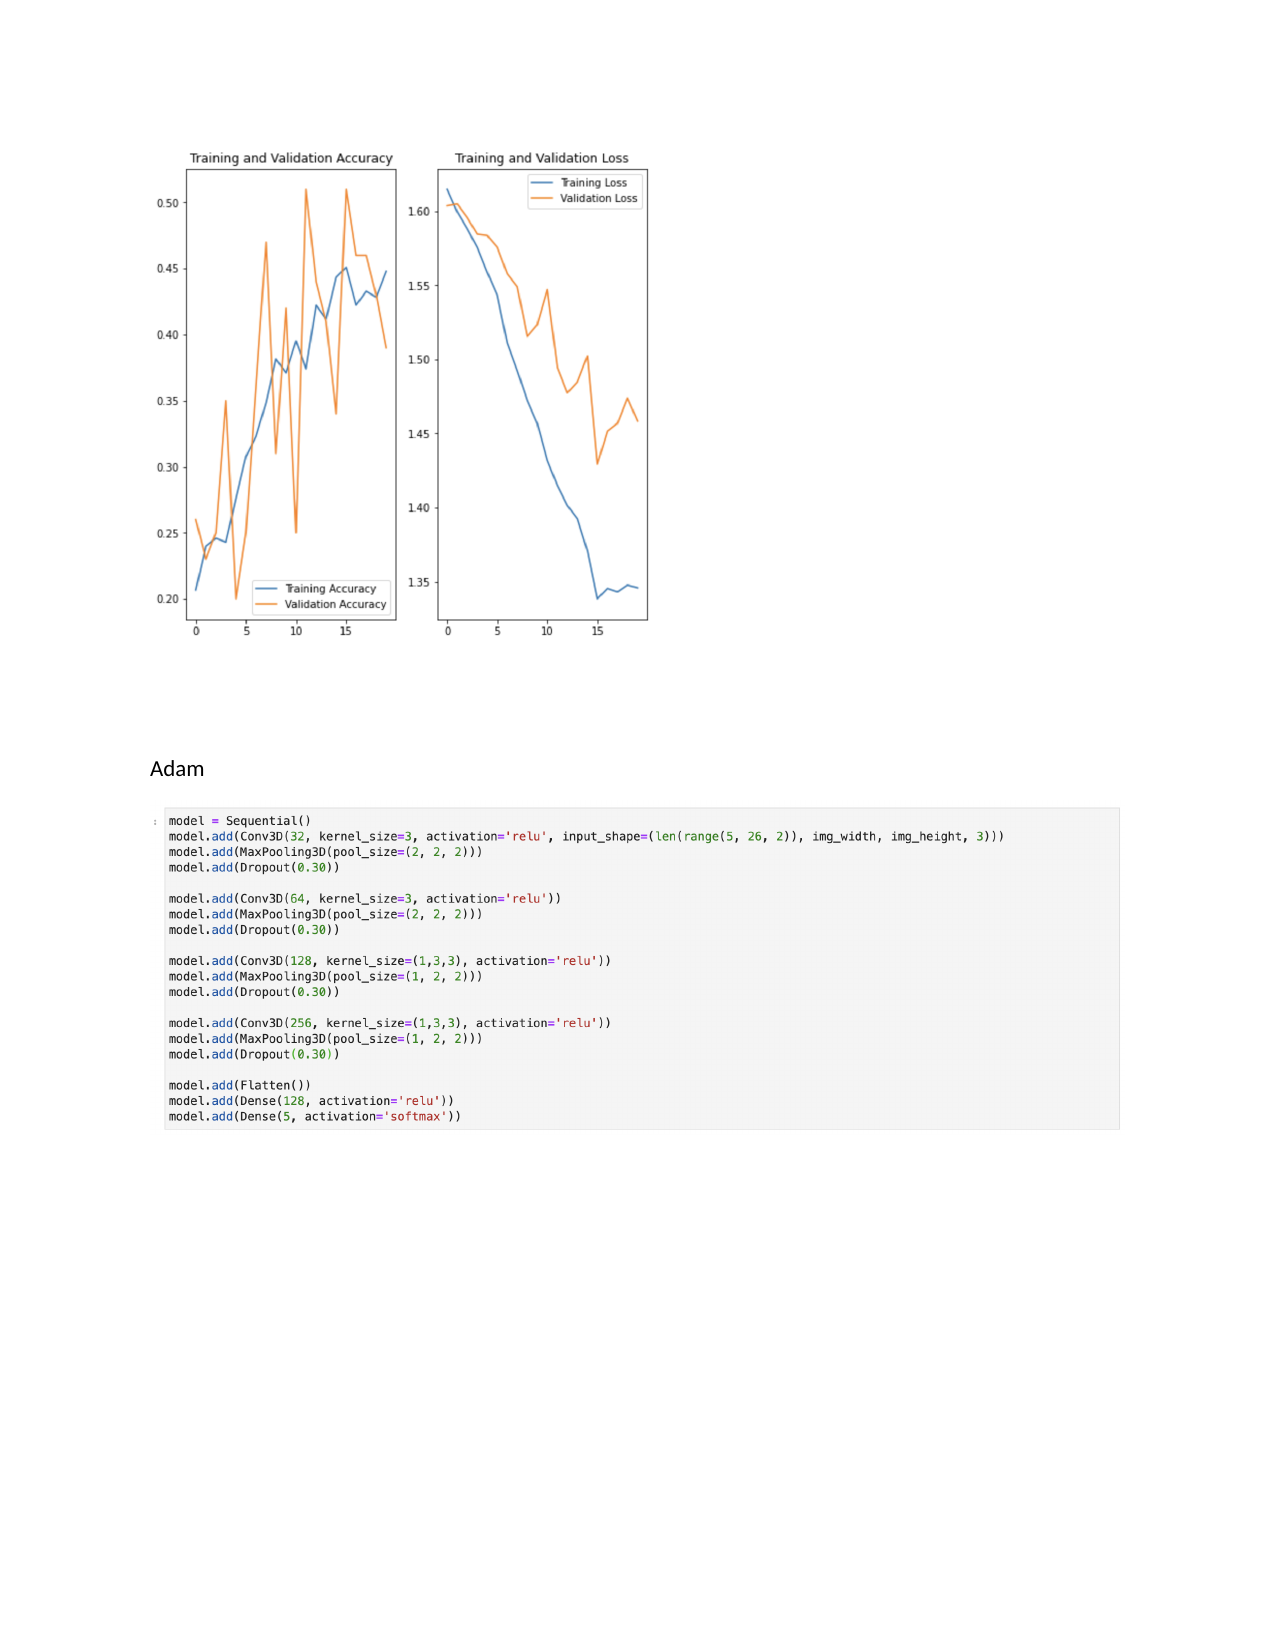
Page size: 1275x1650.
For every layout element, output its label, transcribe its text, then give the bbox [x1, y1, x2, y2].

picture [150, 150, 666, 642]
picture [150, 800, 1125, 1135]
text Adam [150, 754, 1125, 782]
